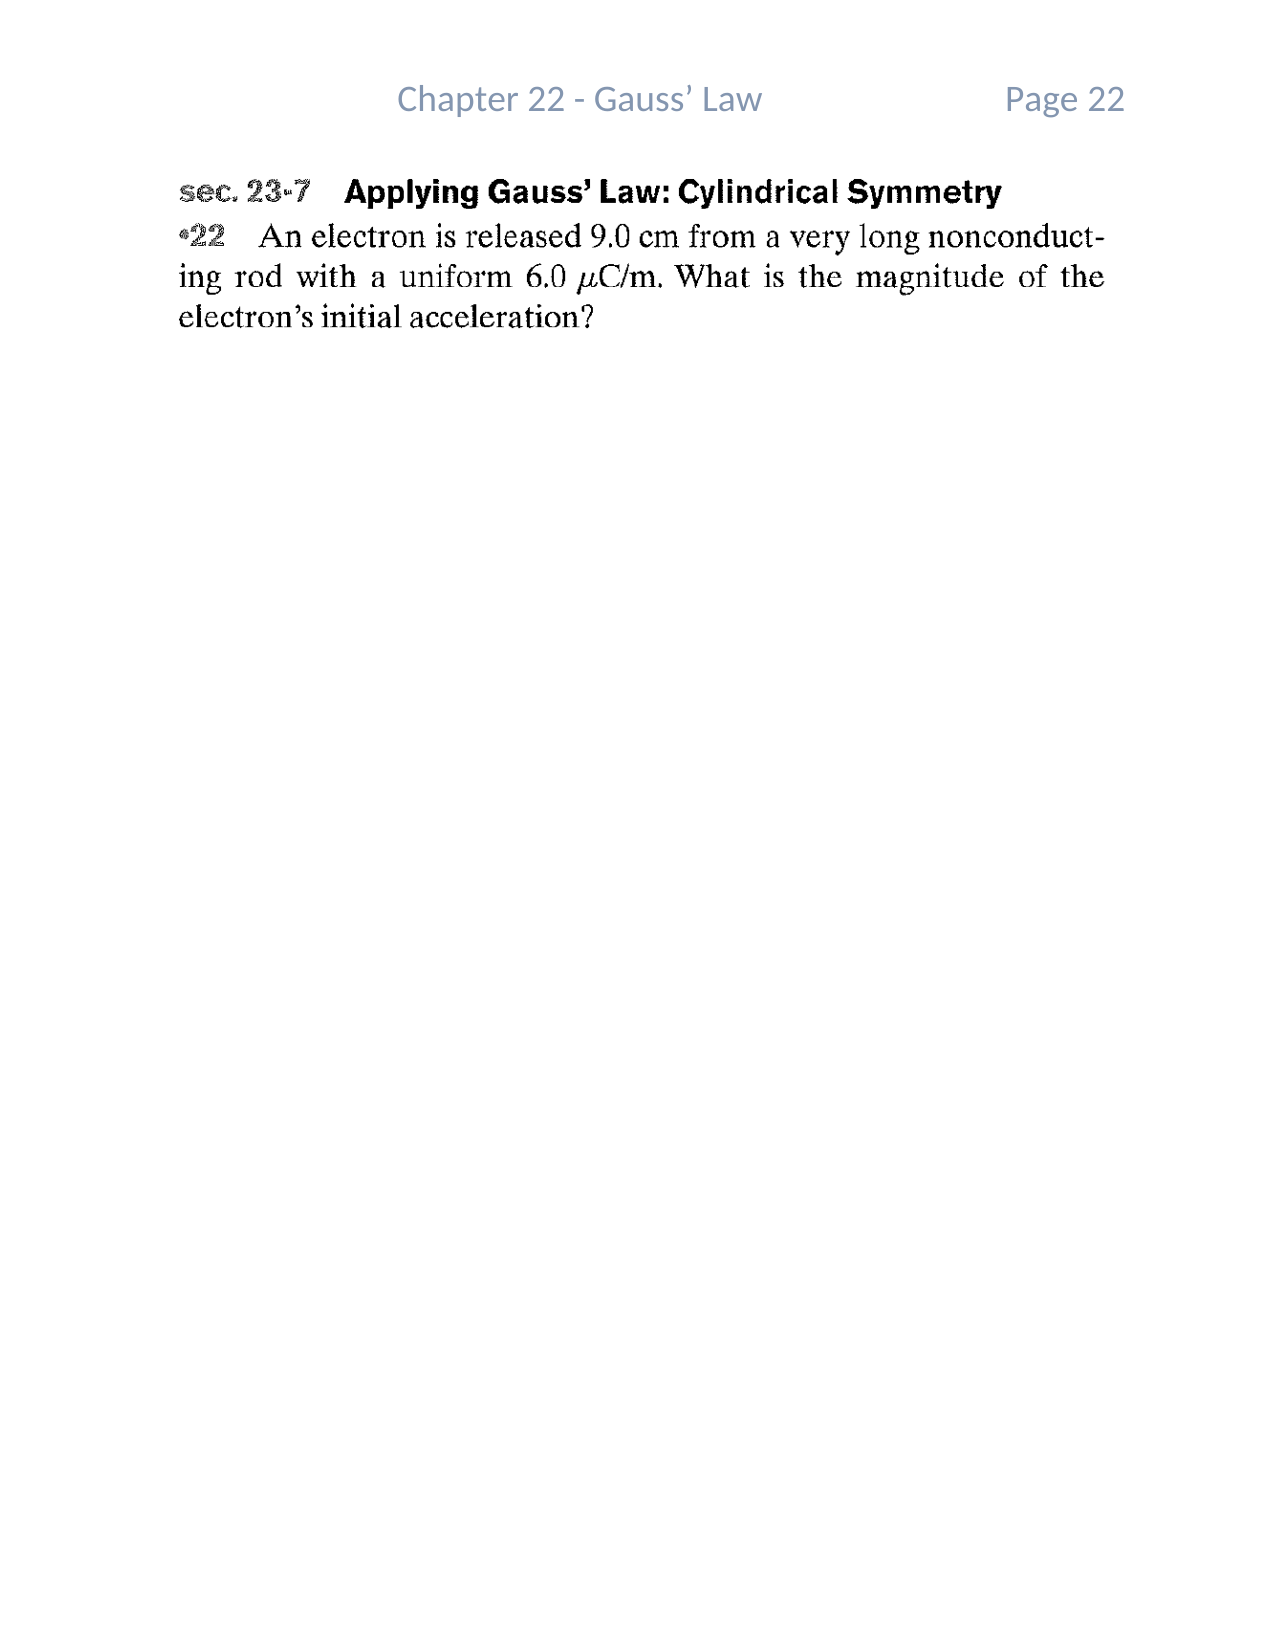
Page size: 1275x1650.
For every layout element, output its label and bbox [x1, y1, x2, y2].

picture [150, 150, 1125, 346]
